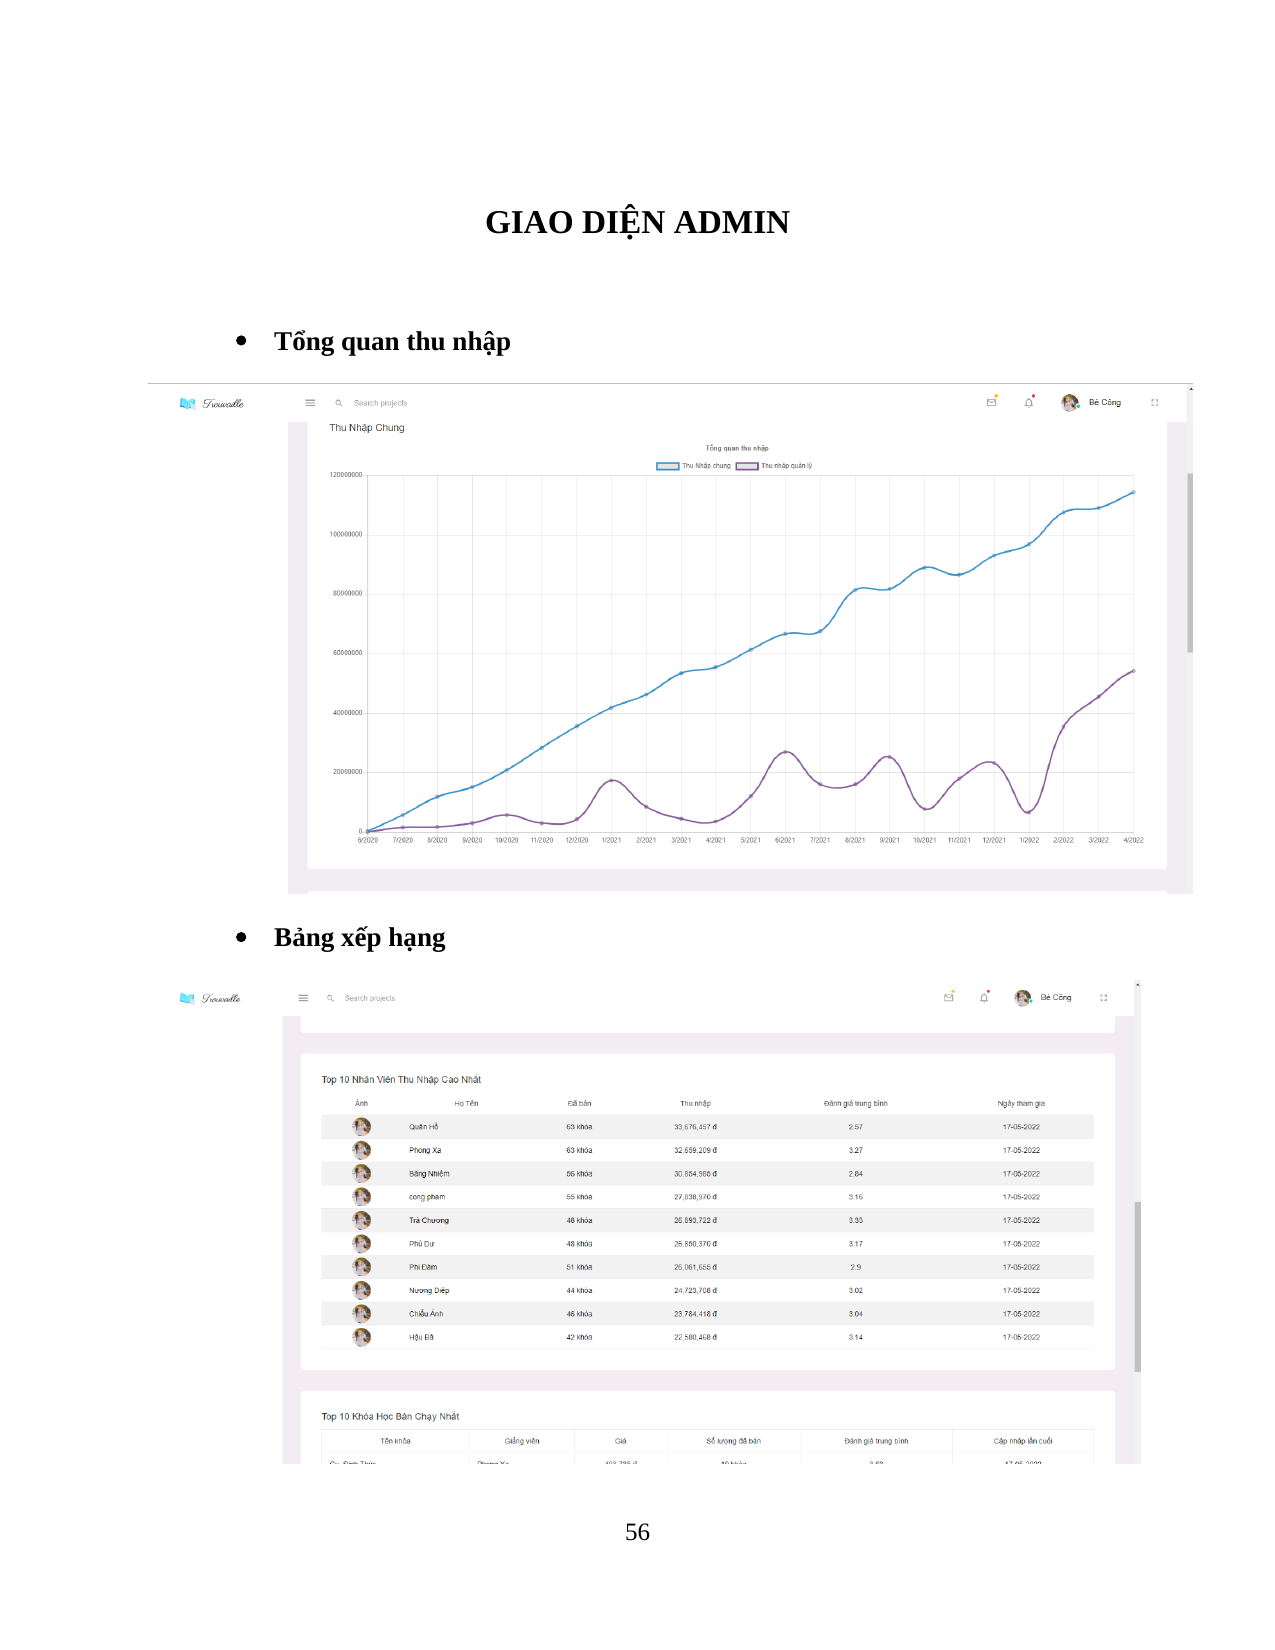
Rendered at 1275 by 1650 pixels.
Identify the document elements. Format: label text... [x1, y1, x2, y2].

picture [147, 383, 1193, 894]
picture [147, 980, 1141, 1464]
subtitle GIAO DIỆN ADMIN [148, 202, 1127, 241]
list Tổng quan thu nhập [236, 324, 1127, 356]
list Bảng xếp hạng [236, 921, 1127, 952]
